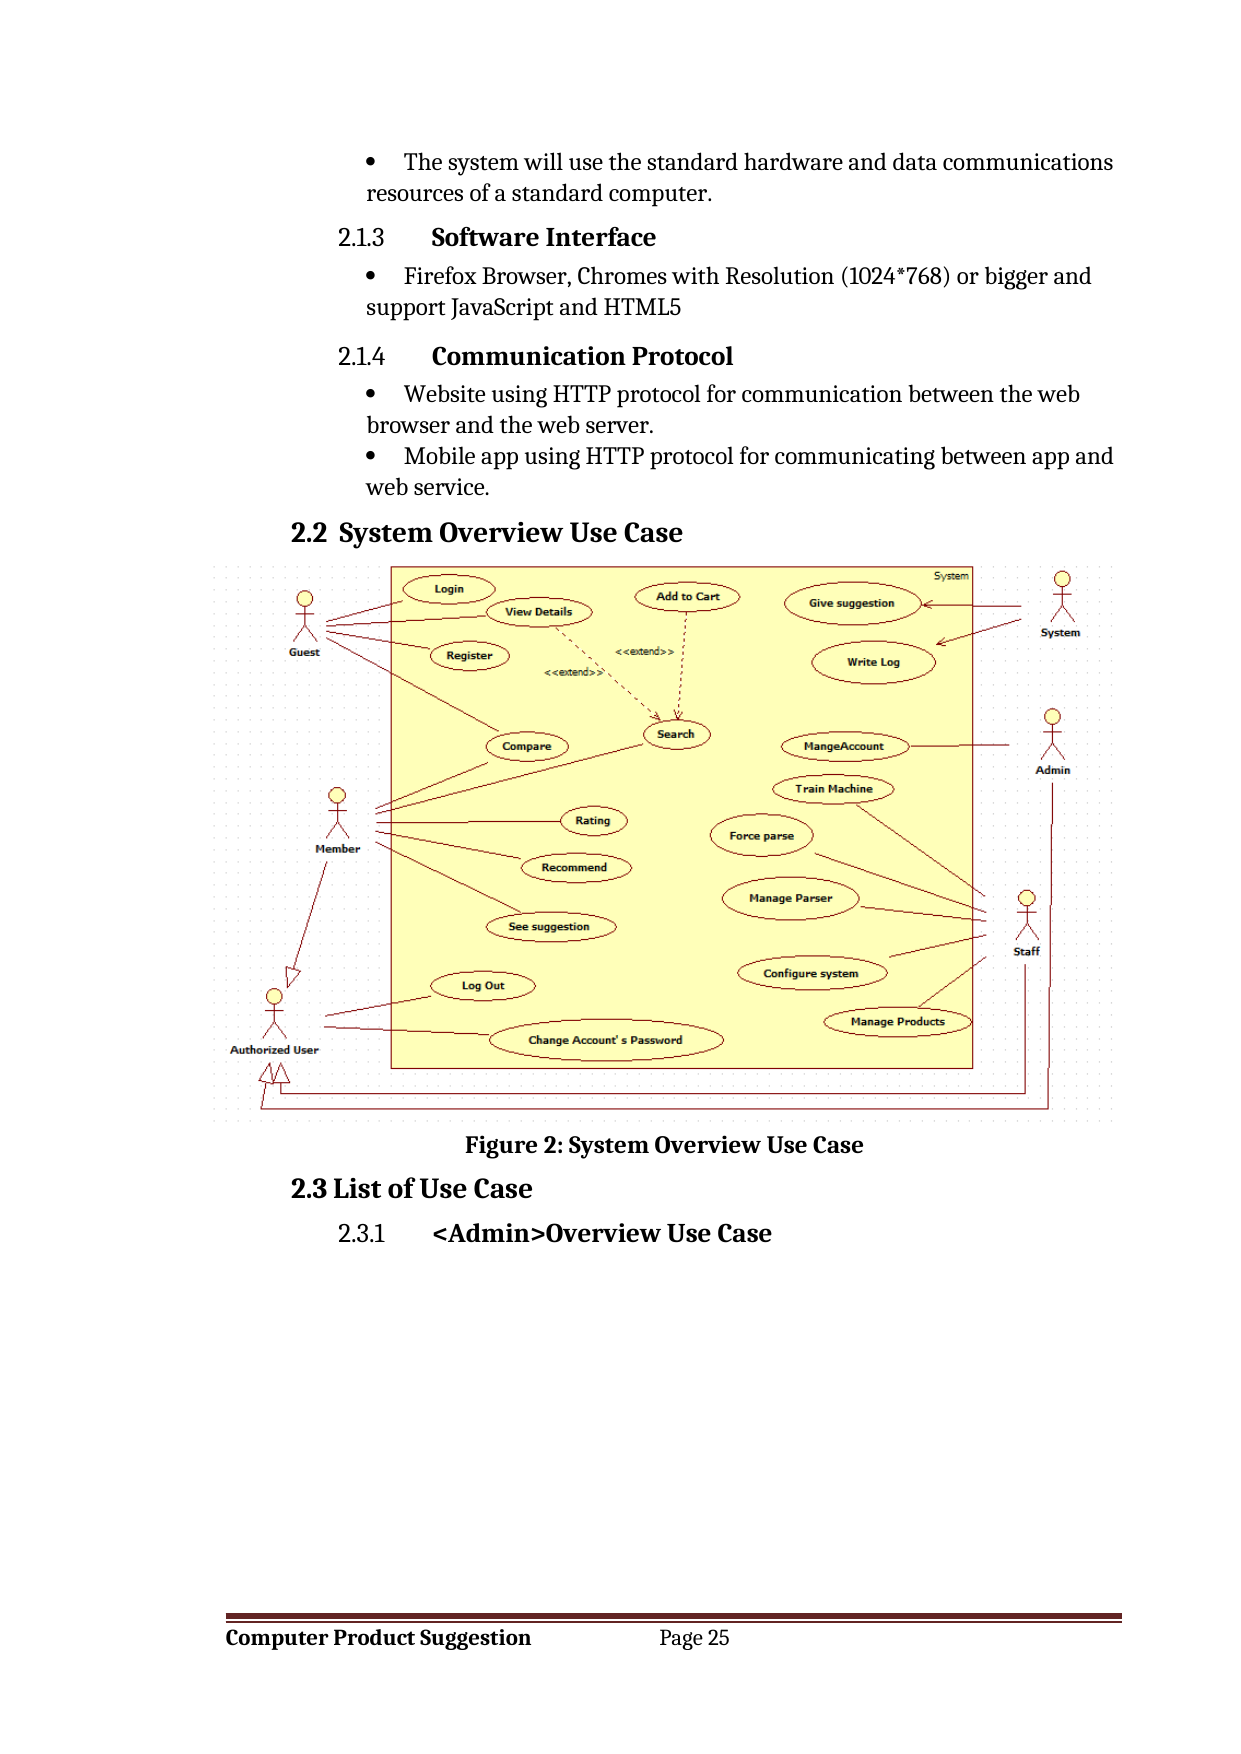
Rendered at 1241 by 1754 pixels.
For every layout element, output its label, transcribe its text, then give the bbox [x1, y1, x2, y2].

subtitle Communication Protocol [338, 341, 1122, 372]
subtitle List of Use Case [291, 1172, 1122, 1205]
list The system will use the standard hardware and data communications resources of a standard computer. [366, 148, 1122, 207]
subtitle System Overview Use Case [291, 517, 1122, 550]
picture [206, 562, 1123, 1127]
list Website using HTTP protocol for communication between the web browser and the web server. [366, 380, 1122, 440]
text Figure 2: System Overview Use Case [207, 1131, 1122, 1159]
list Firefox Browser, Chromes with Resolution (1024*768) or bigger and support JavaScript and HTML5 [366, 262, 1122, 322]
list Mobile app using HTTP protocol for communicating between app and web service. [366, 442, 1122, 502]
subtitle <Admin>Overview Use Case [338, 1218, 1122, 1249]
subtitle Software Interface [338, 222, 1122, 253]
